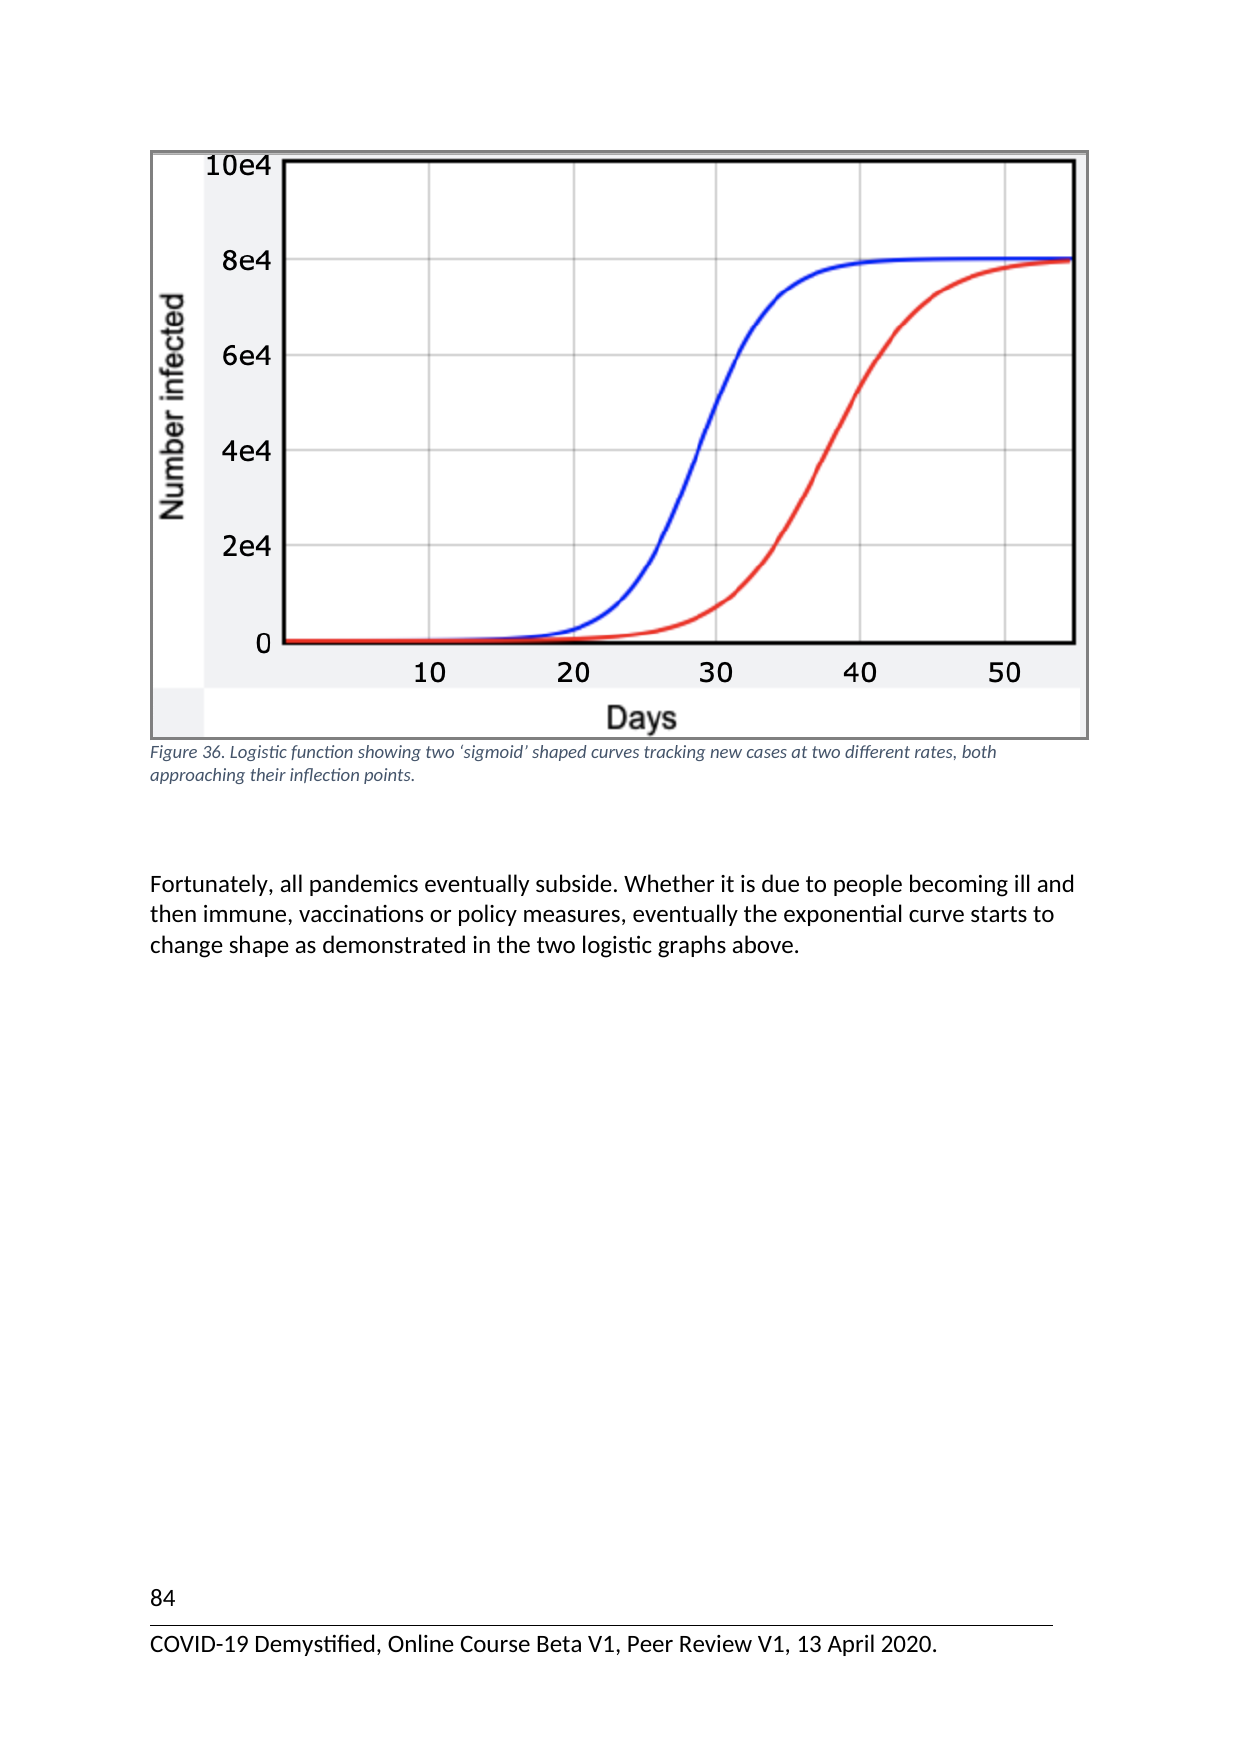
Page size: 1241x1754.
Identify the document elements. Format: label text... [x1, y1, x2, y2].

text Fortunately, all pandemics eventually subside. Whether it is due to people becoming ill and then immune, vaccinations or policy measures, eventually the exponential curve starts to change shape as demonstrated in the two logistic graphs above. [150, 868, 1090, 960]
picture [153, 153, 1086, 737]
text Figure 36. Logistic function showing two ‘sigmoid’ shaped curves tracking new cases at two different rates, both approaching their inflection points. [150, 740, 1090, 786]
